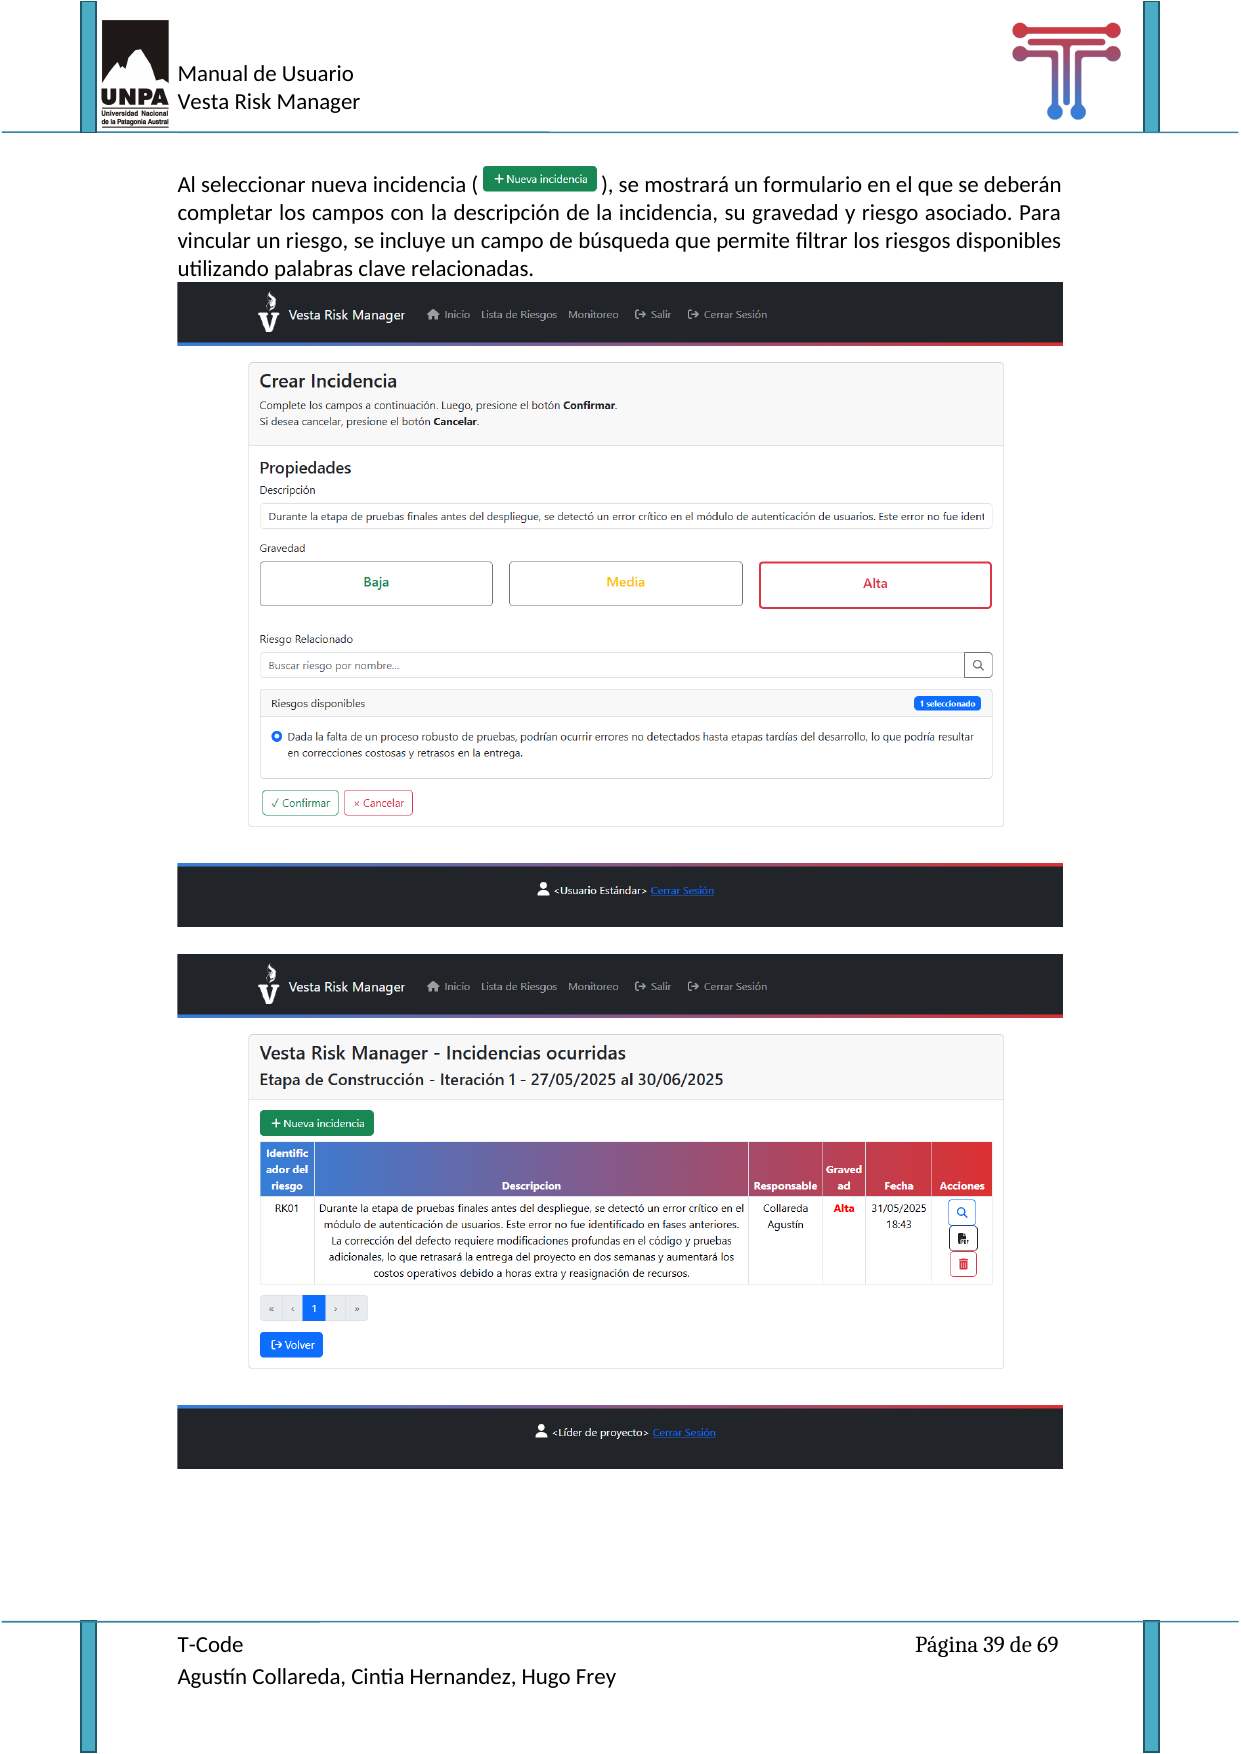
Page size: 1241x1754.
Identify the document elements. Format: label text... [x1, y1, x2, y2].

picture [177, 282, 1063, 927]
picture [1012, 19, 1122, 122]
picture [478, 160, 601, 193]
picture [177, 954, 1063, 1469]
text Al seleccionar nueva incidencia (), se mostrará un formulario en el que se deberán completar los campos con la descripción de la incidencia, su gravedad y riesgo asociado. Para vincular un riesgo, se incluye un campo de búsqueda que permite filtrar los riesgos disponibles utilizando palabras clave relacionadas. [177, 160, 1063, 282]
picture [100, 18, 170, 129]
